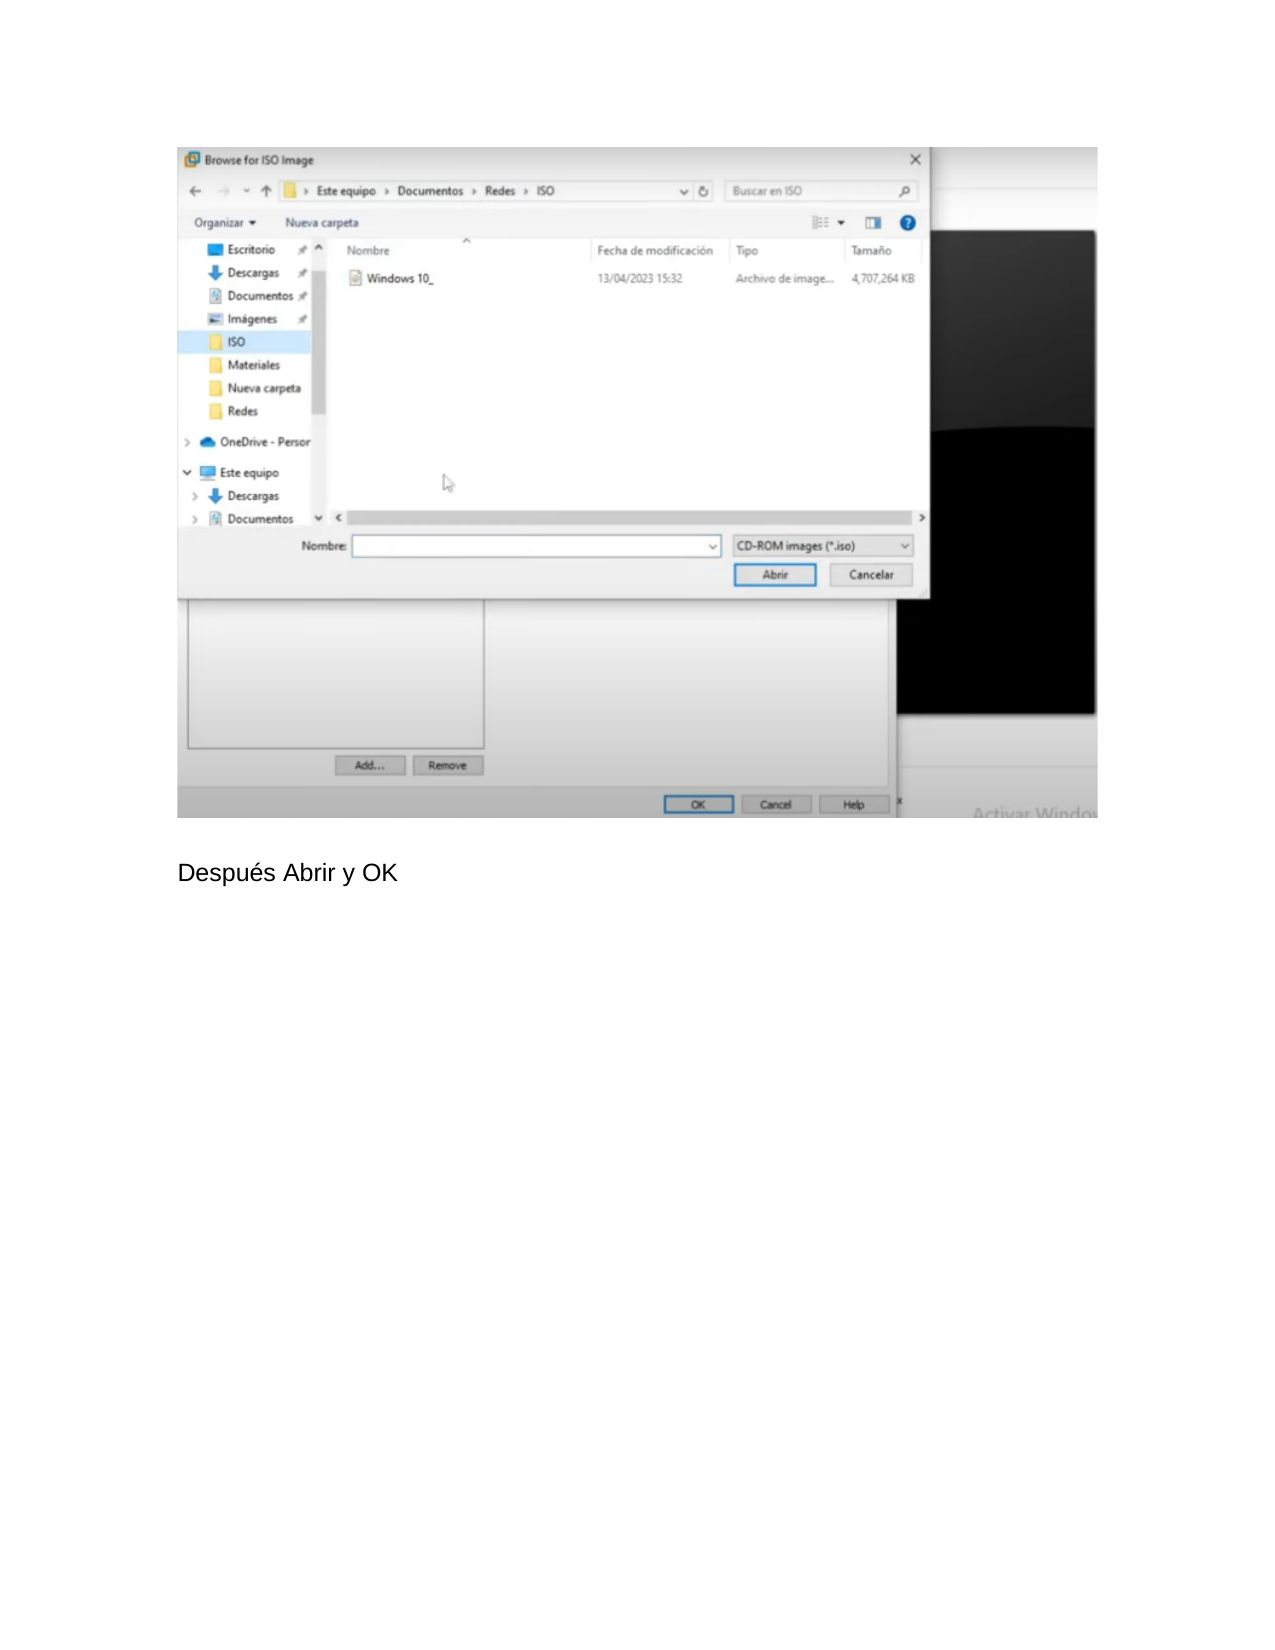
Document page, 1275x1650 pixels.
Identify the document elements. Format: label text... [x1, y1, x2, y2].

picture [177, 147, 1098, 818]
text Después Abrir y OK [177, 849, 1098, 887]
